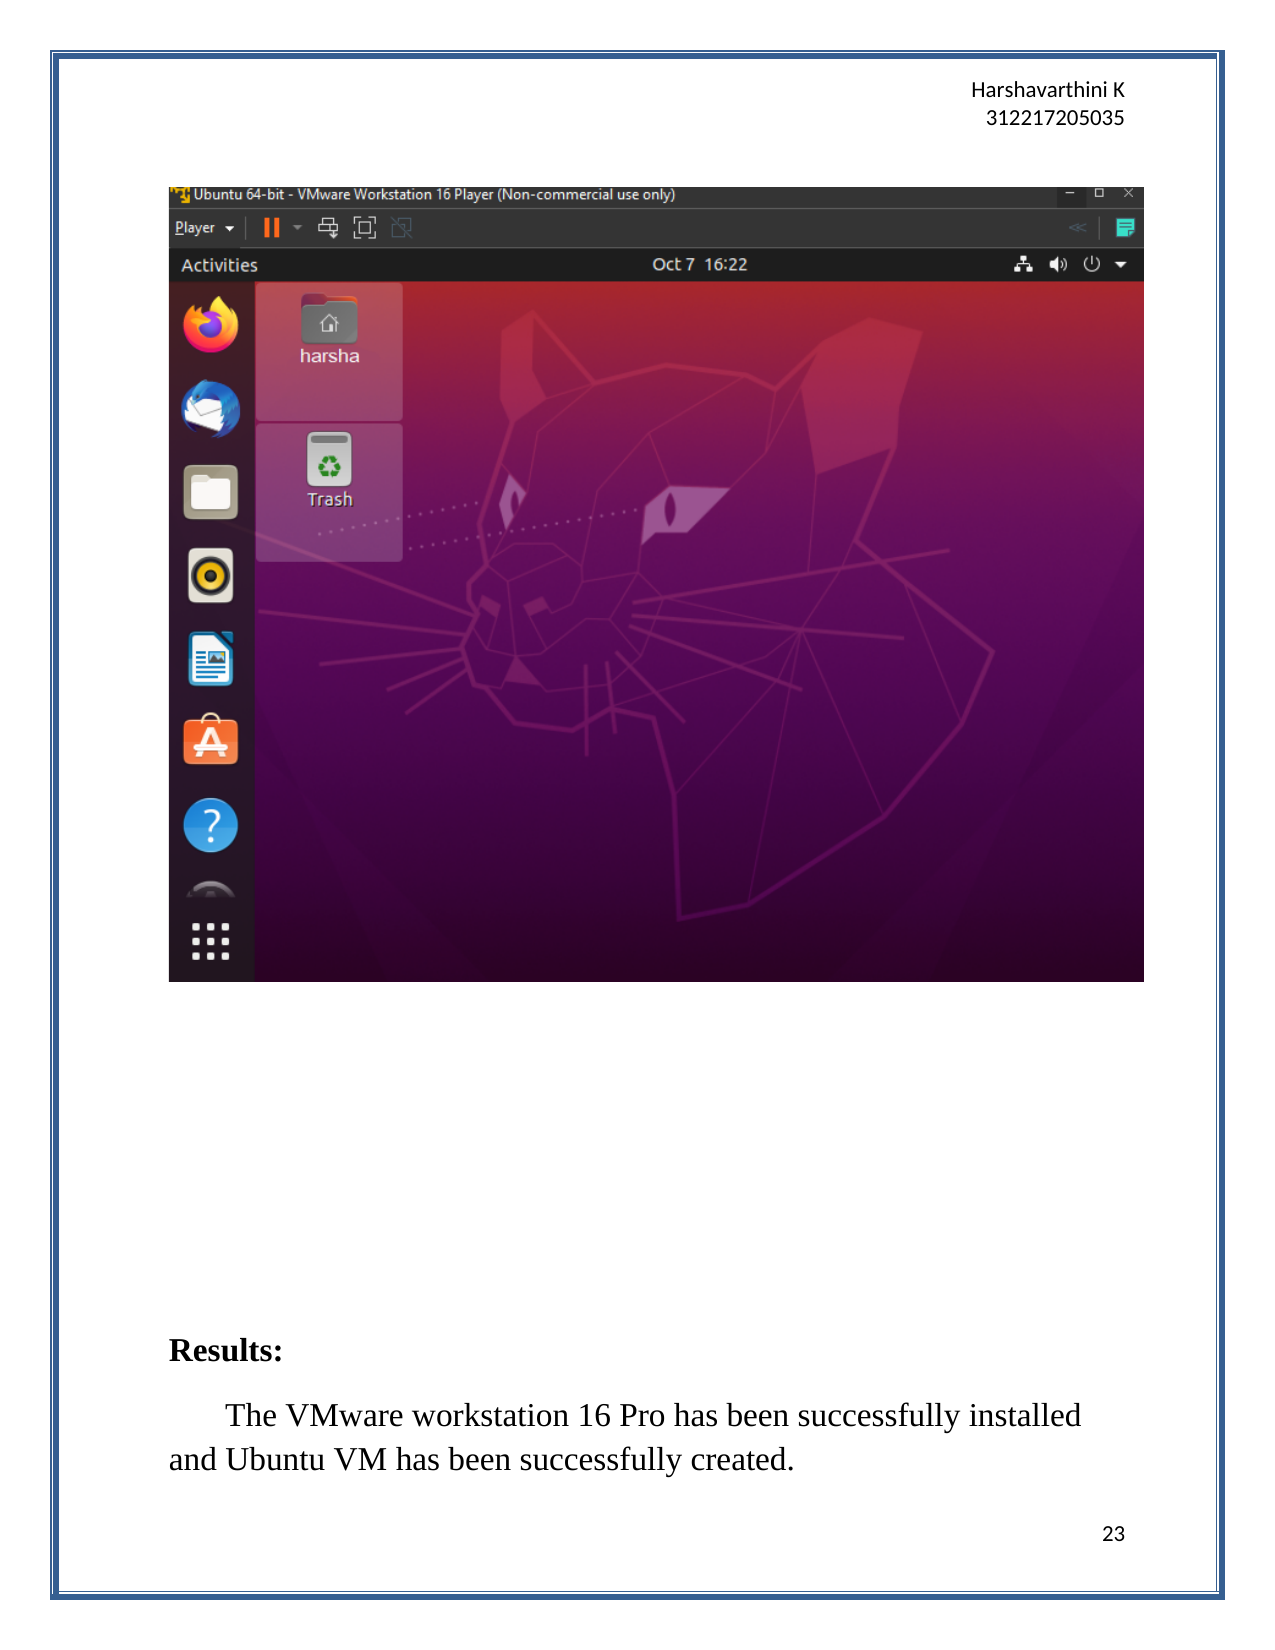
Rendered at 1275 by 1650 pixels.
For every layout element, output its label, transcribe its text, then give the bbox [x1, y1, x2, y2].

text Results: [169, 1331, 1125, 1369]
text The VMware workstation 16 Pro has been successfully installed and Ubuntu VM has been successfully created. [169, 1396, 1125, 1478]
picture [168, 187, 1144, 982]
